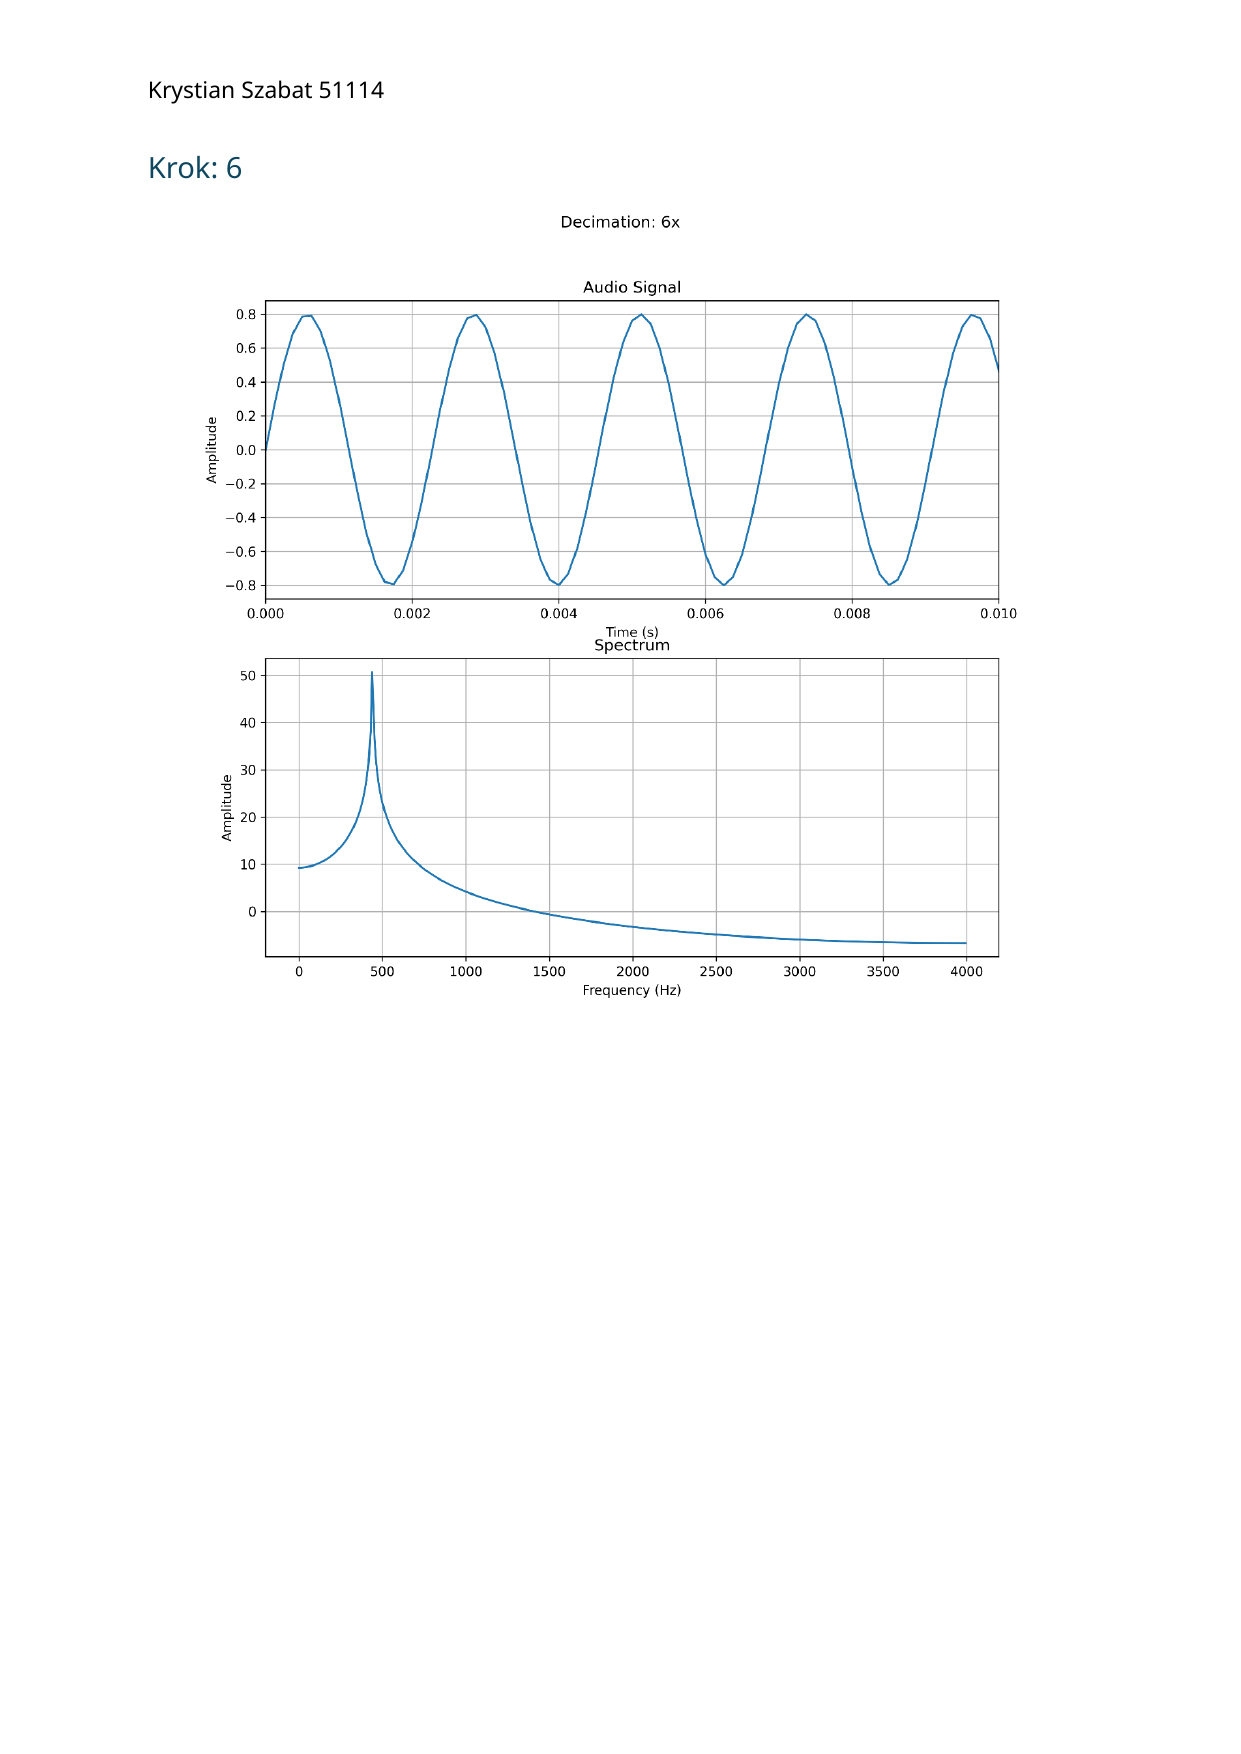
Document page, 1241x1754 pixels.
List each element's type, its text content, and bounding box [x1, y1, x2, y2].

subtitle Krok: 6 [148, 148, 1093, 187]
picture [147, 198, 1093, 1050]
